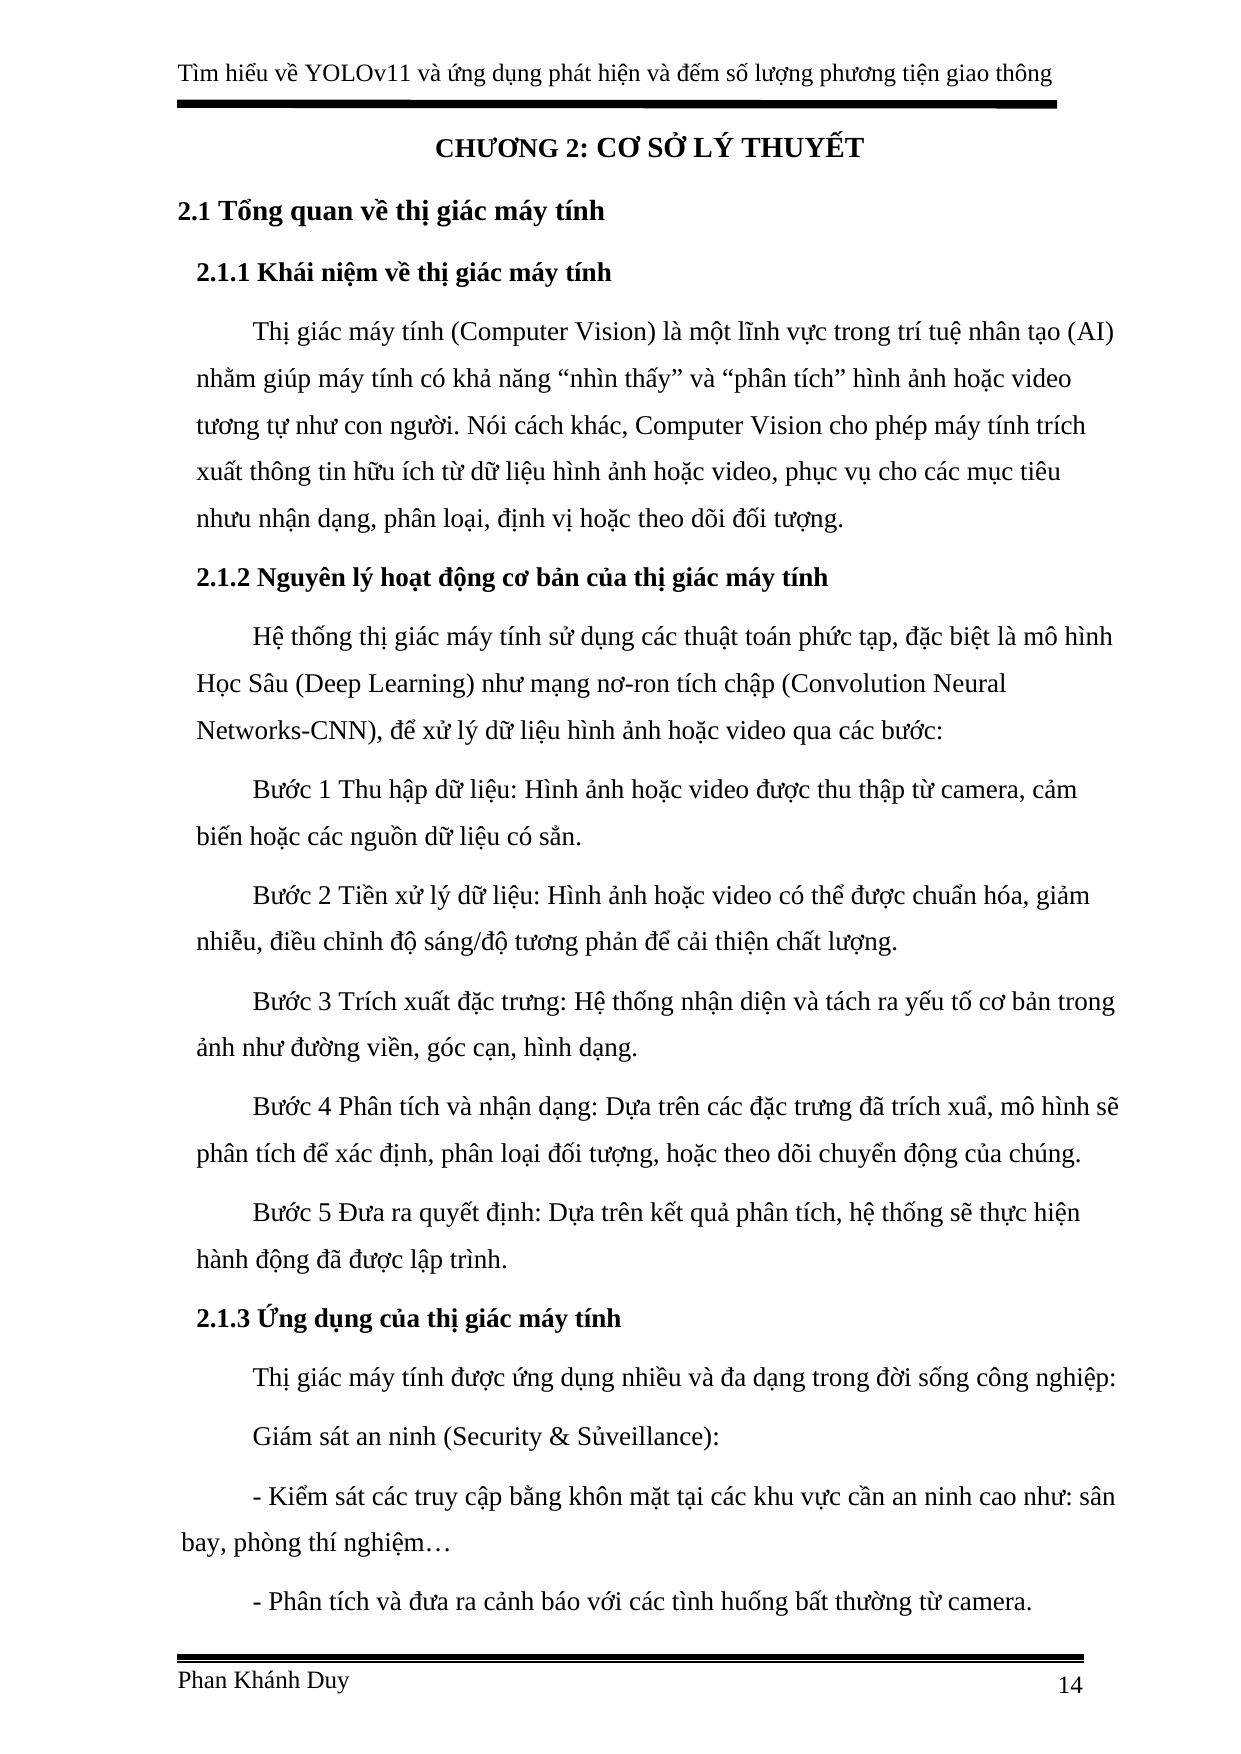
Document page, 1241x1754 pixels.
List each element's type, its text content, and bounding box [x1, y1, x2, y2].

text Thị giác máy tính (Computer Vision) là một lĩnh vực trong trí tuệ nhân tạo (AI) nhằm giúp máy tính có khả năng “nhìn thấy” và “phân tích” hình ảnh hoặc video tương tự như con người. Nói cách khác, Computer Vision cho phép máy tính trích xuất thông tin hữu ích từ dữ liệu hình ảnh hoặc video, phục vụ cho các mục tiêu nhưu nhận dạng, phân loại, định vị hoặc theo dõi đối tượng. [196, 315, 1122, 533]
text Bước 5 Đưa ra quyết định: Dựa trên kết quả phân tích, hệ thống sẽ thực hiện hành động đã được lập trình. [196, 1196, 1122, 1274]
text Bước 4 Phân tích và nhận dạng: Dựa trên các đặc trưng đã trích xuẩ, mô hình sẽ phân tích để xác định, phân loại đối tượng, hoặc theo dõi chuyển động của chúng. [196, 1090, 1122, 1168]
text - Phân tích và đưa ra cảnh báo với các tình huống bất thường từ camera. [181, 1585, 1122, 1617]
text - Kiểm sát các truy cập bằng khôn mặt tại các khu vực cần an ninh cao như: sân bay, phòng thí nghiệm… [181, 1479, 1122, 1557]
subtitle Tổng quan về thị giác máy tính [177, 193, 1122, 227]
text Hệ thống thị giác máy tính sử dụng các thuật toán phức tạp, đặc biệt là mô hình Học Sâu (Deep Learning) như mạng nơ-ron tích chập (Convolution Neural Networks-CNN), để xử lý dữ liệu hình ảnh hoặc video qua các bước: [196, 620, 1122, 745]
text Bước 2 Tiền xử lý dữ liệu: Hình ảnh hoặc video có thể được chuẩn hóa, giảm nhiễu, điều chỉnh độ sáng/độ tương phản để cải thiện chất lượng. [196, 879, 1122, 957]
text Bước 3 Trích xuất đặc trưng: Hệ thống nhận diện và tách ra yếu tố cơ bản trong ảnh như đường viền, góc cạn, hình dạng. [196, 984, 1122, 1062]
subtitle Nguyên lý hoạt động cơ bản của thị giác máy tính [196, 561, 1122, 592]
subtitle : CƠ SỞ LÝ THUYẾT [177, 131, 1122, 164]
subtitle Ứng dụng của thị giác máy tính [196, 1302, 1122, 1333]
text Giám sát an ninh (Security & Sủveillance): [181, 1420, 1122, 1452]
text Bước 1 Thu hập dữ liệu: Hình ảnh hoặc video được thu thập từ camera, cảm biến hoặc các nguồn dữ liệu có sẳn. [196, 773, 1122, 851]
subtitle Khái niệm về thị giác máy tính [196, 256, 1122, 287]
text Thị giác máy tính được ứng dụng nhiều và đa dạng trong đời sống công nghiệp: [181, 1361, 1122, 1392]
